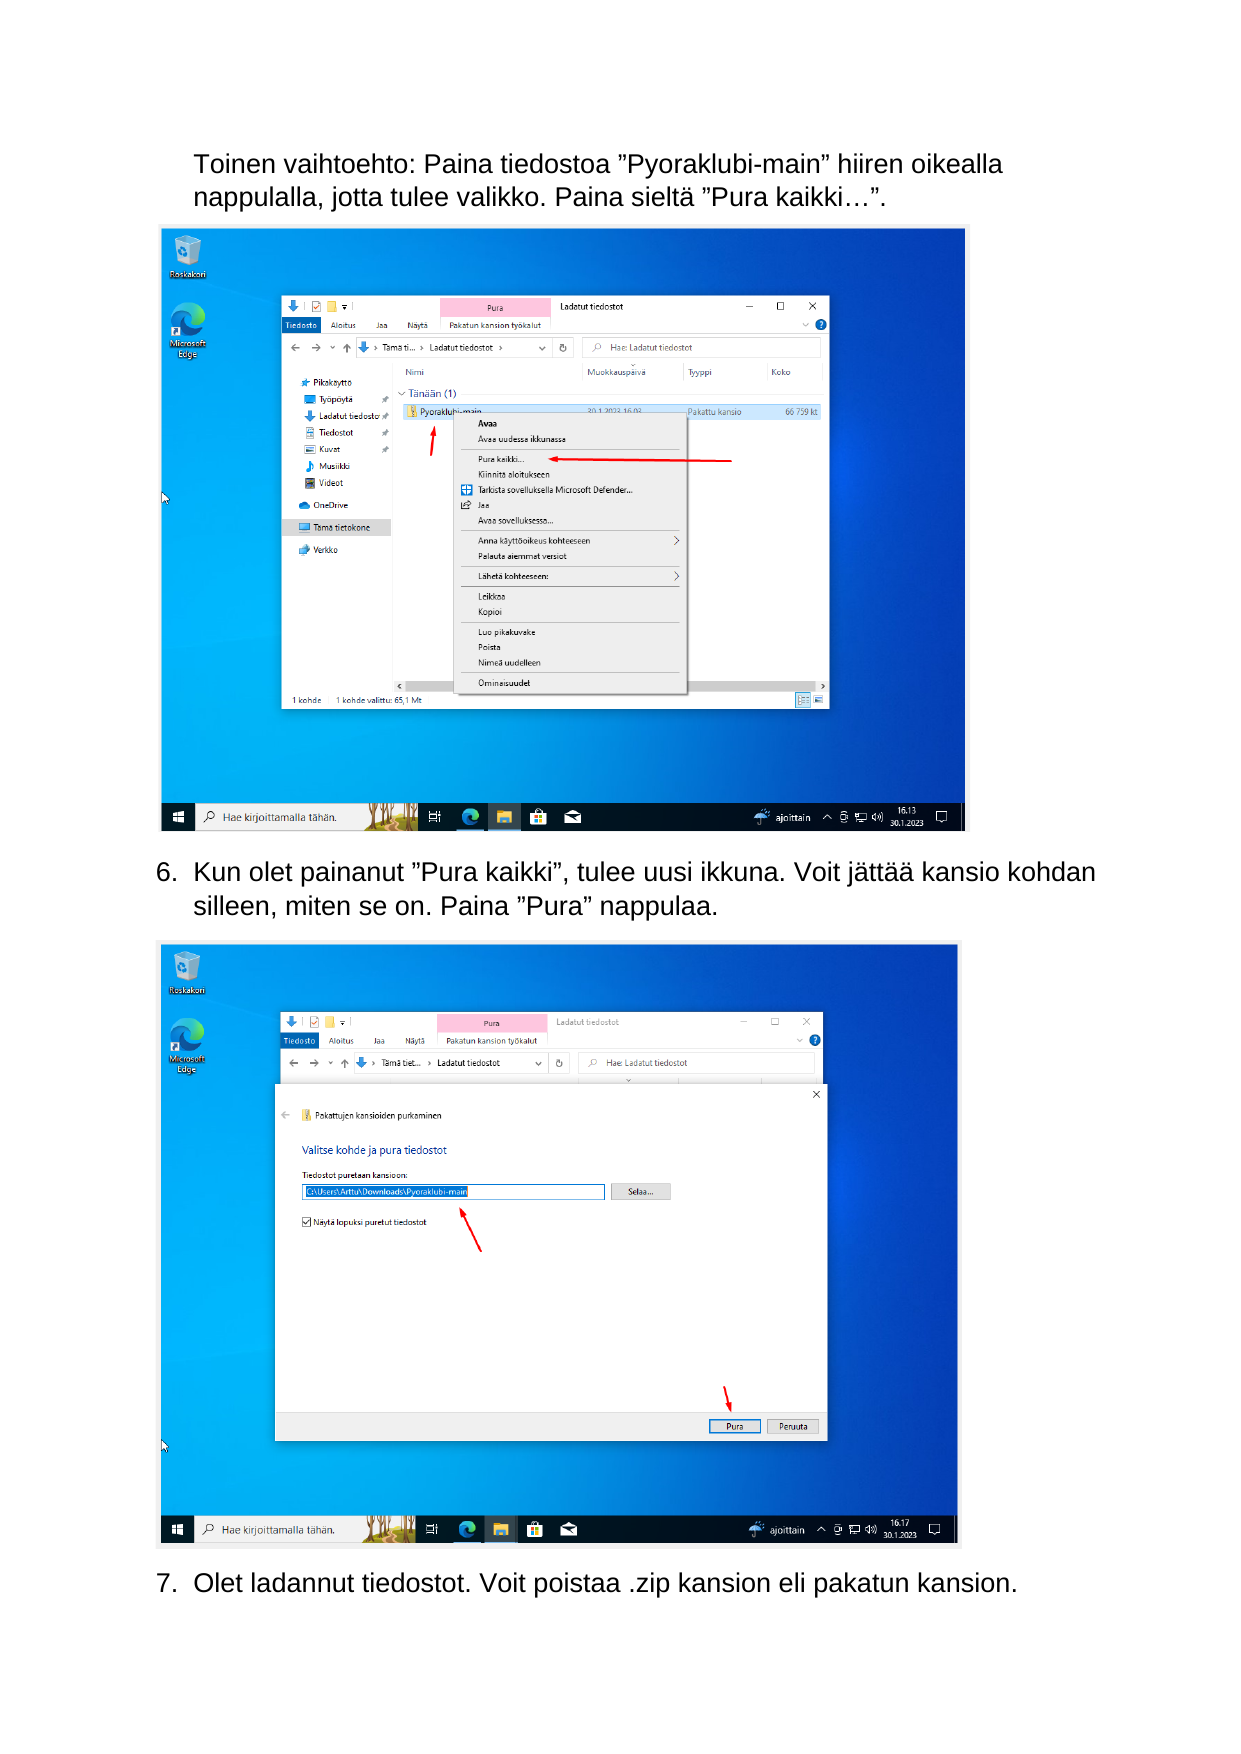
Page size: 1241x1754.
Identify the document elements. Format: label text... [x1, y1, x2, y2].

list Toinen vaihtoehto: Paina tiedostoa ”Pyoraklubi-main” hiiren oikealla nappulalla, jotta tulee valikko. Paina sieltä ”Pura kaikki…”. [193, 148, 1122, 213]
picture [155, 940, 962, 1549]
list Olet ladannut tiedostot. Voit poistaa .zip kansion eli pakatun kansion. [156, 1567, 1122, 1598]
picture [157, 224, 971, 831]
list Kun olet painanut ”Pura kaikki”, tulee uusi ikkuna. Voit jättää kansio kohdan silleen, miten se on. Paina ”Pura” nappulaa. [156, 856, 1122, 921]
